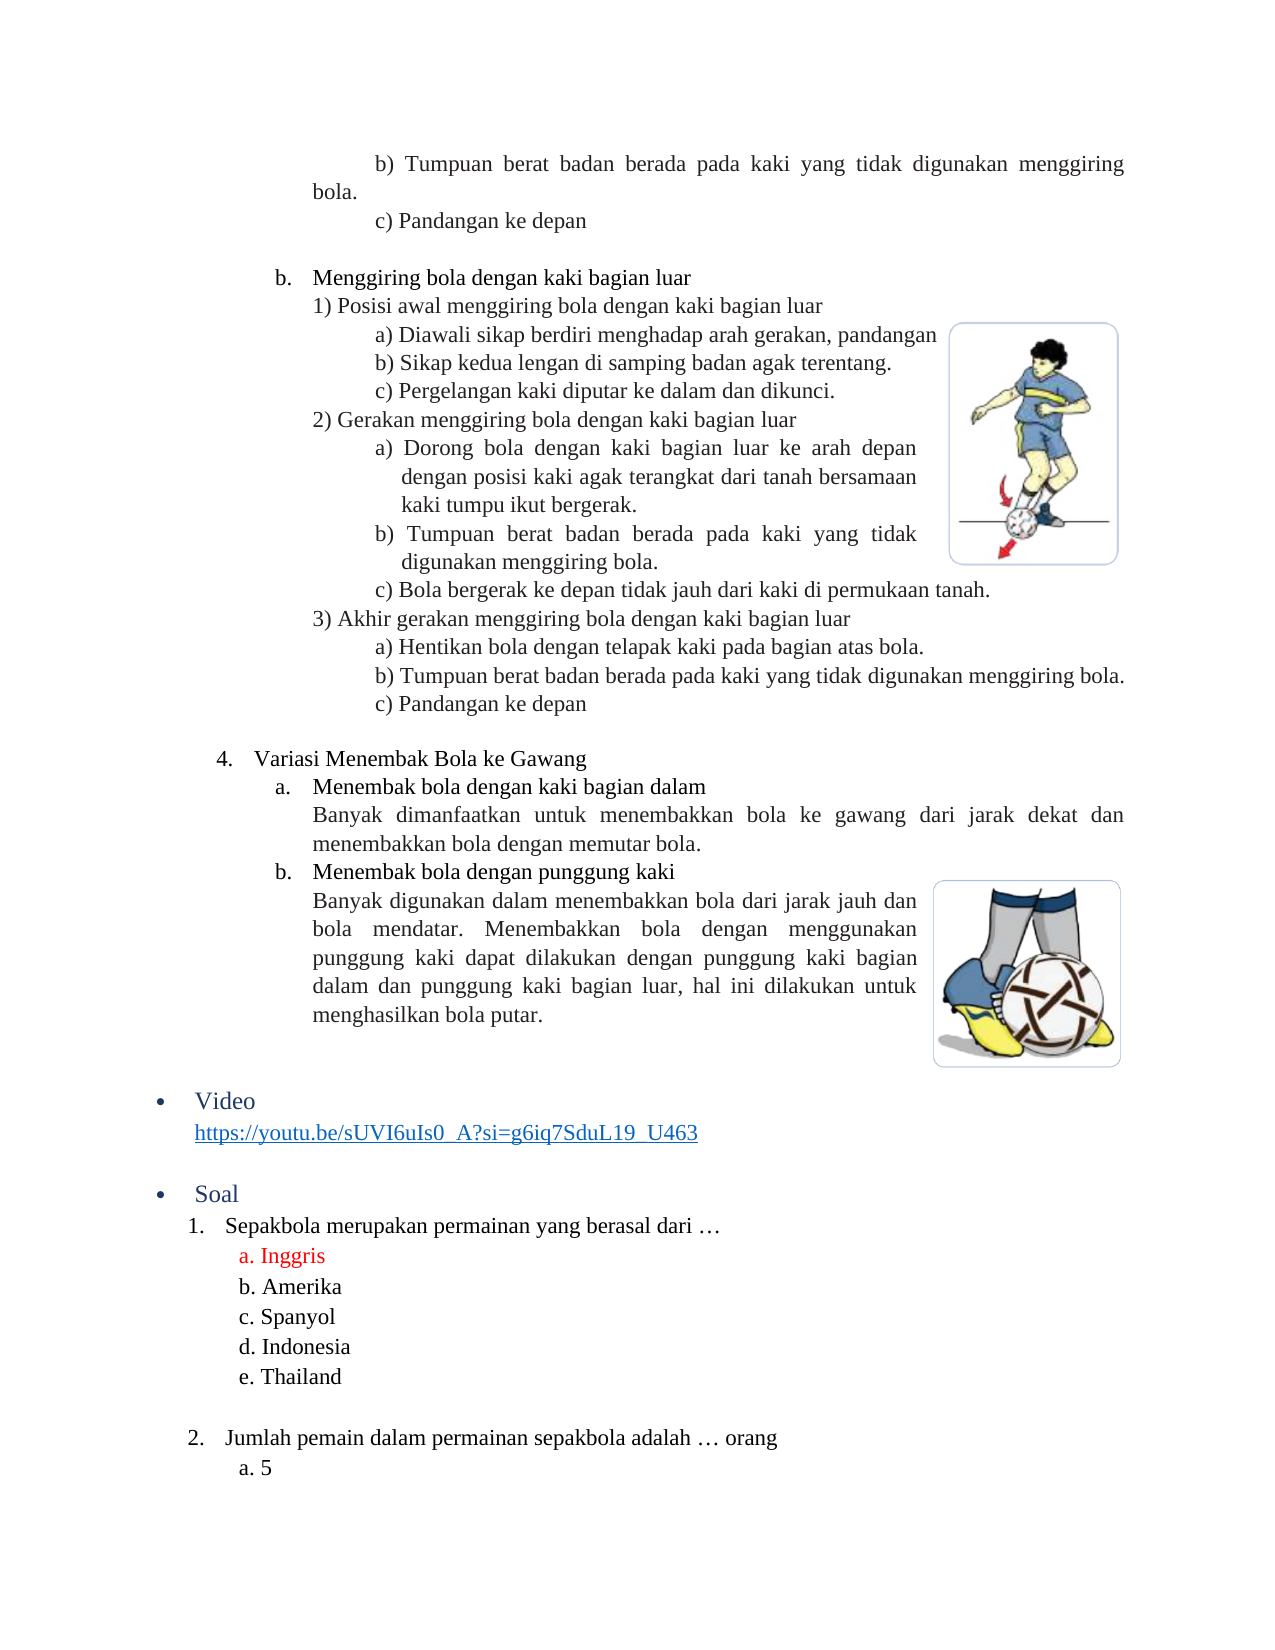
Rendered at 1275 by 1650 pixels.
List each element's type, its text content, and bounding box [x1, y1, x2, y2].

text a. 5 [239, 1454, 1125, 1480]
list Menembak bola dengan kaki bagian dalam [275, 773, 1125, 799]
list b) Sikap kedua lengan di samping badan agak terentang. [312, 349, 942, 375]
list b) Tumpuan berat badan berada pada kaki yang tidak digunakan menggiring bola. [375, 662, 1125, 688]
list b) Tumpuan berat badan berada pada kaki yang tidak digunakan menggiring bola. [375, 520, 918, 574]
list Variasi Menembak Bola ke Gawang [216, 745, 1125, 771]
list c) Pandangan ke depan [312, 207, 1125, 233]
text b. Amerika [239, 1273, 1125, 1299]
list 2) Gerakan menggiring bola dengan kaki bagian luar [312, 406, 942, 432]
list c) Bola bergerak ke depan tidak jauh dari kaki di permukaan tanah. [312, 577, 1125, 603]
list b) Tumpuan berat badan berada pada kaki yang tidak digunakan menggiring bola. [312, 150, 1125, 205]
list Banyak digunakan dalam menembakkan bola dari jarak jauh dan bola mendatar. Menembakkan bola dengan menggunakan punggung kaki dapat dilakukan dengan punggung kaki bagian dalam dan punggung kaki bagian luar, hal ini dilakukan untuk menghasilkan bola putar. [312, 887, 918, 1027]
text d. Indonesia [239, 1333, 1125, 1359]
picture [942, 315, 1125, 569]
list a) Dorong bola dengan kaki bagian luar ke arah depan dengan posisi kaki agak terangkat dari tanah bersamaan kaki tumpu ikut bergerak. [375, 434, 918, 518]
list Menembak bola dengan punggung kaki [275, 858, 1125, 885]
list 1) Posisi awal menggiring bola dengan kaki bagian luar [312, 292, 1125, 318]
text a. Inggris [239, 1243, 1125, 1269]
list a) Diawali sikap berdiri menghadap arah gerakan, pandangan ke depan. [312, 321, 942, 347]
list Menggiring bola dengan kaki bagian luar [275, 264, 1125, 290]
list c) Pandangan ke depan [312, 690, 1125, 717]
subtitle Video [157, 1086, 1125, 1115]
picture [927, 874, 1125, 1070]
list a) Hentikan bola dengan telapak kaki pada bagian atas bola. [312, 633, 1125, 660]
list c) Pergelangan kaki diputar ke dalam dan dikunci. [312, 377, 942, 404]
text e. Thailand [239, 1363, 1125, 1390]
list 3) Akhir gerakan menggiring bola dengan kaki bagian luar [312, 605, 1125, 631]
text https://youtu.be/sUVI6uIs0_A?si=g6iq7SduL19_U463 [194, 1119, 1125, 1145]
text c. Spanyol [239, 1303, 1125, 1329]
list Banyak dimanfaatkan untuk menembakkan bola ke gawang dari jarak dekat dan menembakkan bola dengan memutar bola. [312, 802, 1125, 856]
list Sepakbola merupakan permainan yang berasal dari … [187, 1212, 1125, 1239]
list Jumlah pemain dalam permainan sepakbola adalah … orang [187, 1424, 1125, 1450]
subtitle Soal [157, 1179, 1125, 1208]
